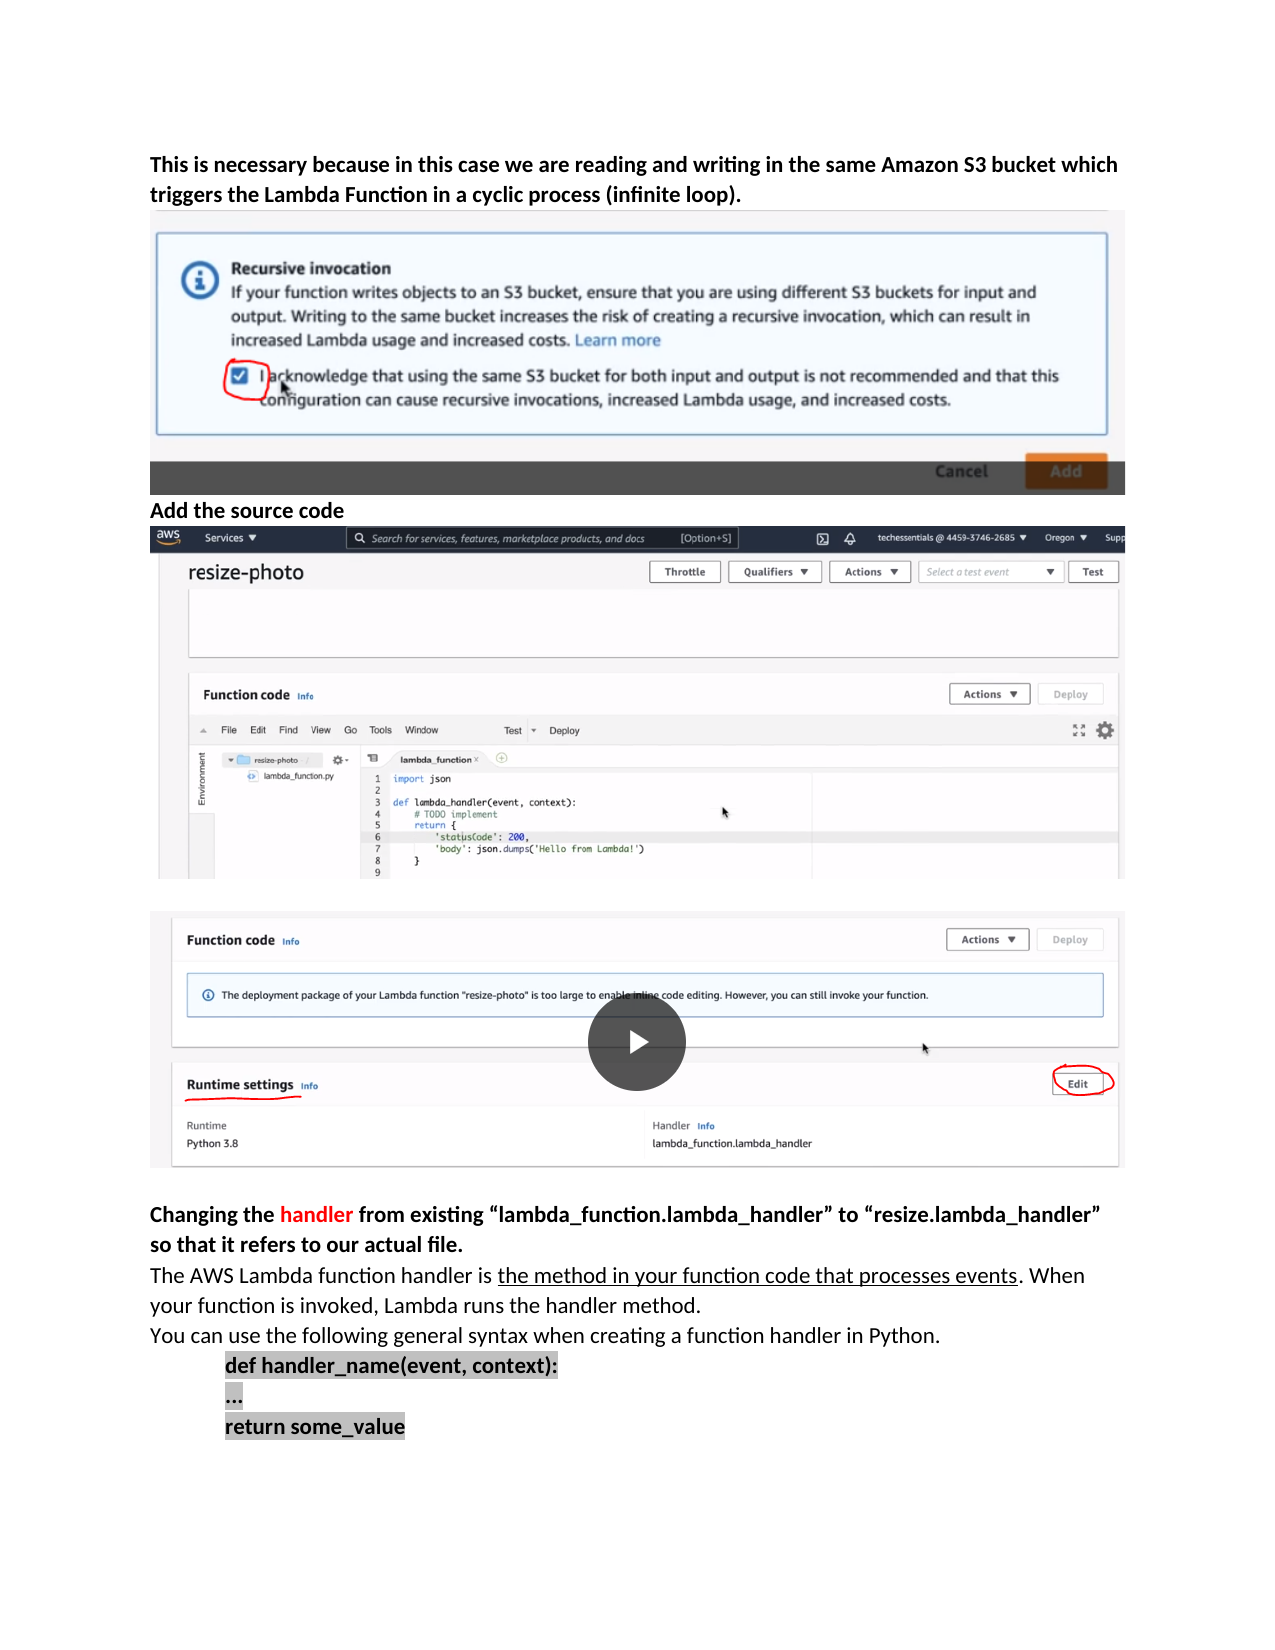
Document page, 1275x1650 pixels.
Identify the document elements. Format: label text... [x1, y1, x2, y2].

picture [150, 526, 1125, 879]
text def handler_name(event, context): ... return some_value [225, 1351, 1125, 1440]
text Changing the handler from existing “lambda_function.lambda_handler” to “resize.lambda_handler” so that it refers to our actual file. [150, 1200, 1125, 1259]
text You can use the following general syntax when creating a function handler in Python. [150, 1321, 1125, 1349]
picture [150, 210, 1125, 495]
text The AWS Lambda function handler is the method in your function code that processes events. When your function is invoked, Lambda runs the handler method. [150, 1261, 1125, 1319]
picture [150, 911, 1125, 1168]
text This is necessary because in this case we are reading and writing in the same Amazon S3 bucket which triggers the Lambda Function in a cyclic process (infinite loop). [150, 150, 1125, 208]
text Add the source code [150, 496, 1125, 524]
